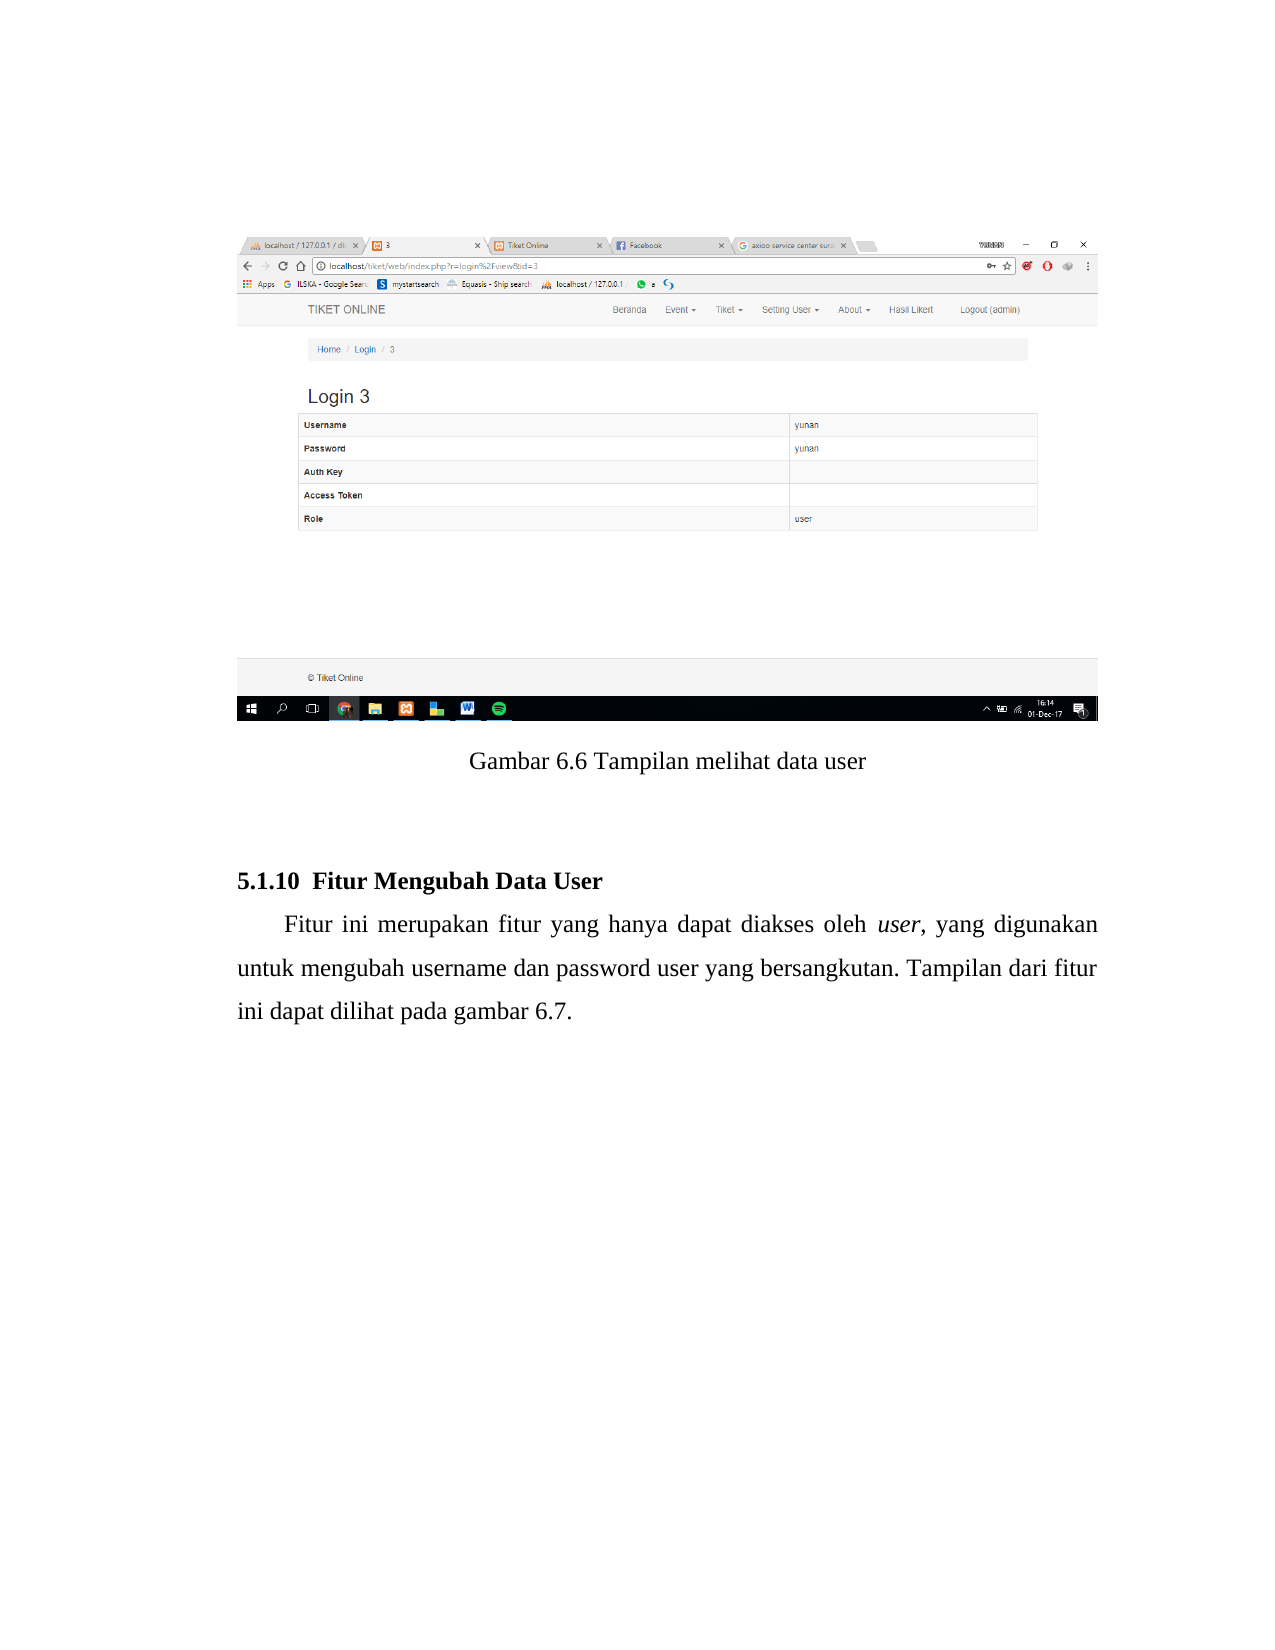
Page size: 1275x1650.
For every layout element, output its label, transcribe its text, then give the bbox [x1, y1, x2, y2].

text Gambar 6.6 Tampilan melihat data user [237, 746, 1098, 775]
picture [237, 237, 1098, 721]
subtitle Fitur Mengubah Data User [237, 866, 1098, 895]
text Fitur ini merupakan fitur yang hanya dapat diakses oleh user, yang digunakan untuk mengubah username dan password user yang bersangkutan. Tampilan dari fitur ini dapat dilihat pada gambar 6.7. [237, 909, 1098, 1024]
